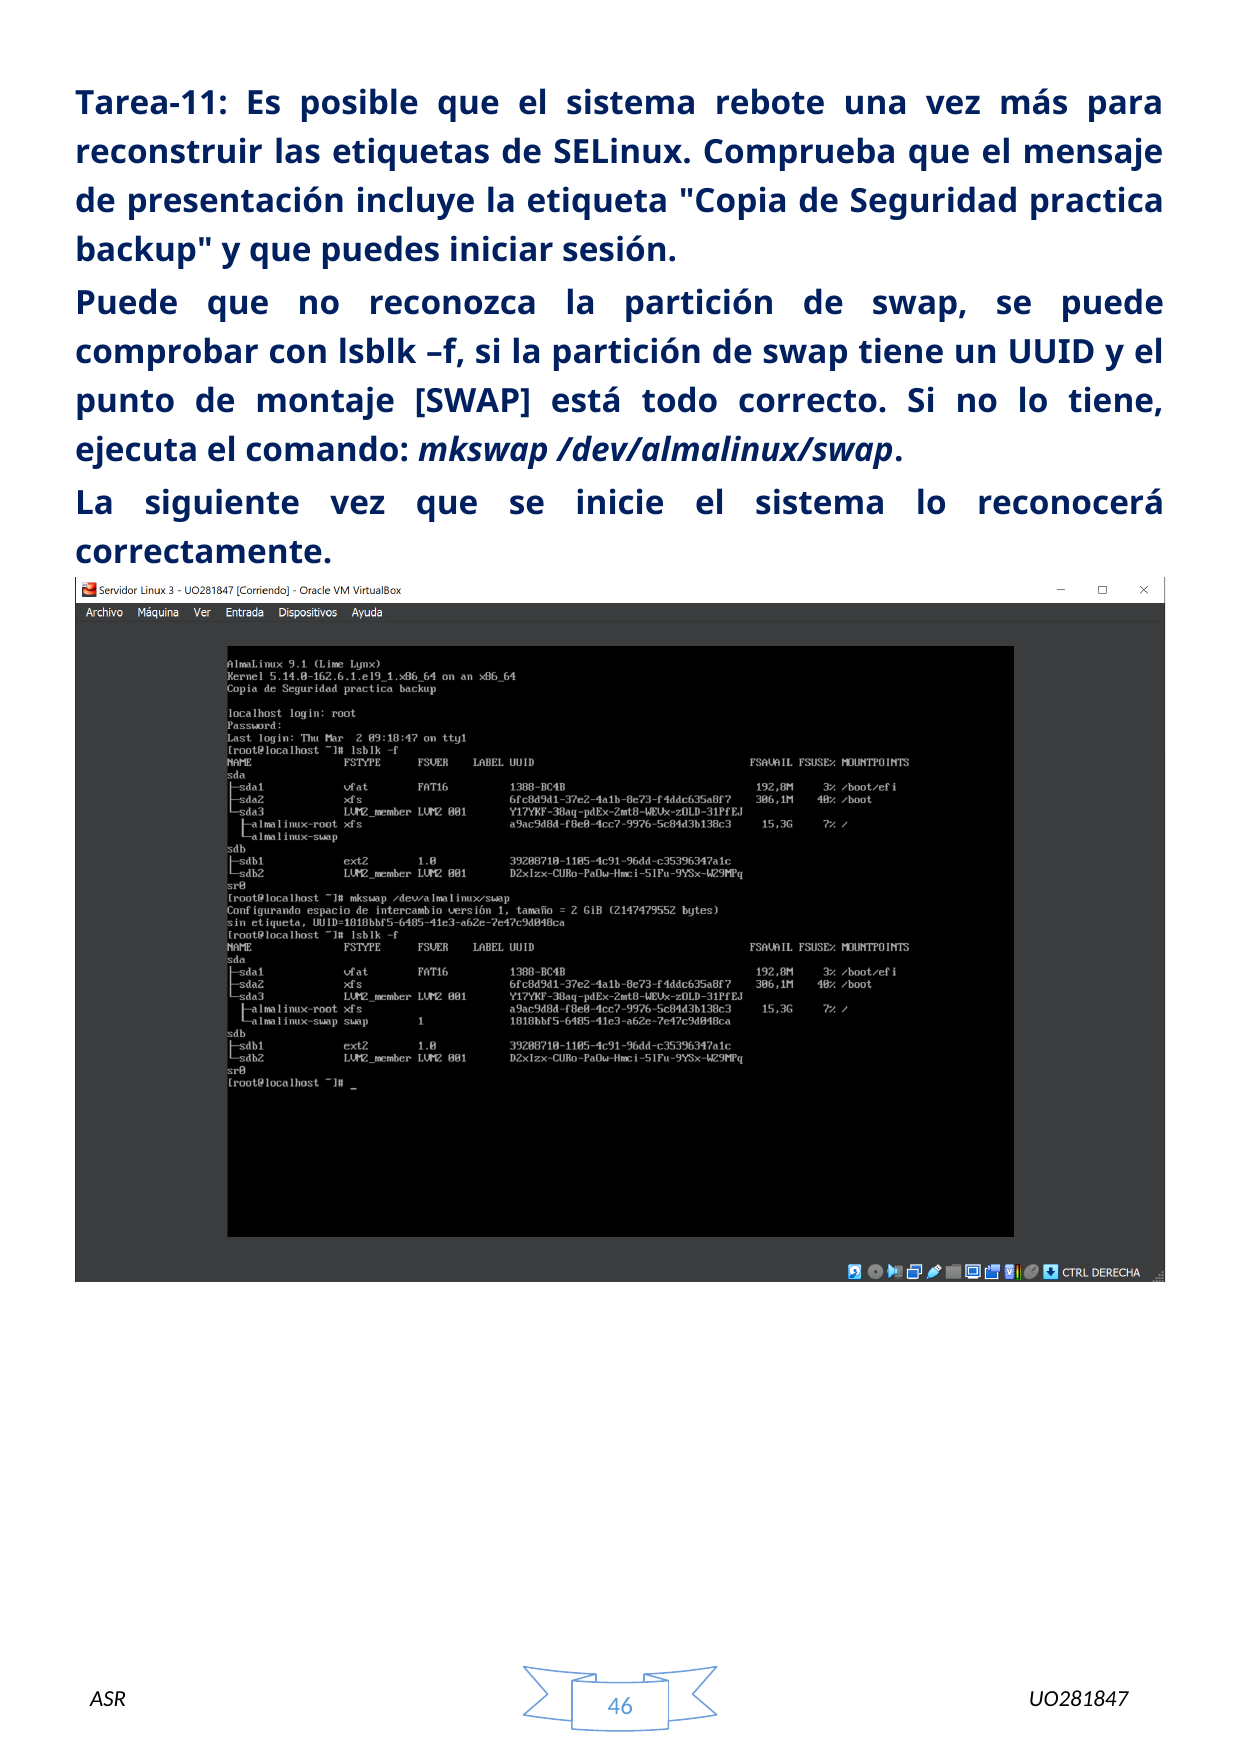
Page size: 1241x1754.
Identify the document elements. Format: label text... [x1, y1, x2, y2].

subtitle Tarea-11: Es posible que el sistema rebote una vez más para reconstruir las etiquetas de SELinux. Comprueba que el mensaje de presentación incluye la etiqueta "Copia de Seguridad practica backup" y que puedes iniciar sesión. [75, 79, 1165, 271]
subtitle Puede que no reconozca la partición de swap, se puede comprobar con lsblk –f, si la partición de swap tiene un UUID y el punto de montaje [SWAP] está todo correcto. Si no lo tiene, ejecuta el comando: mkswap /dev/almalinux/swap. [75, 279, 1165, 471]
picture [75, 577, 1166, 1282]
subtitle La siguiente vez que se inicie el sistema lo reconocerá correctamente. [75, 479, 1165, 573]
